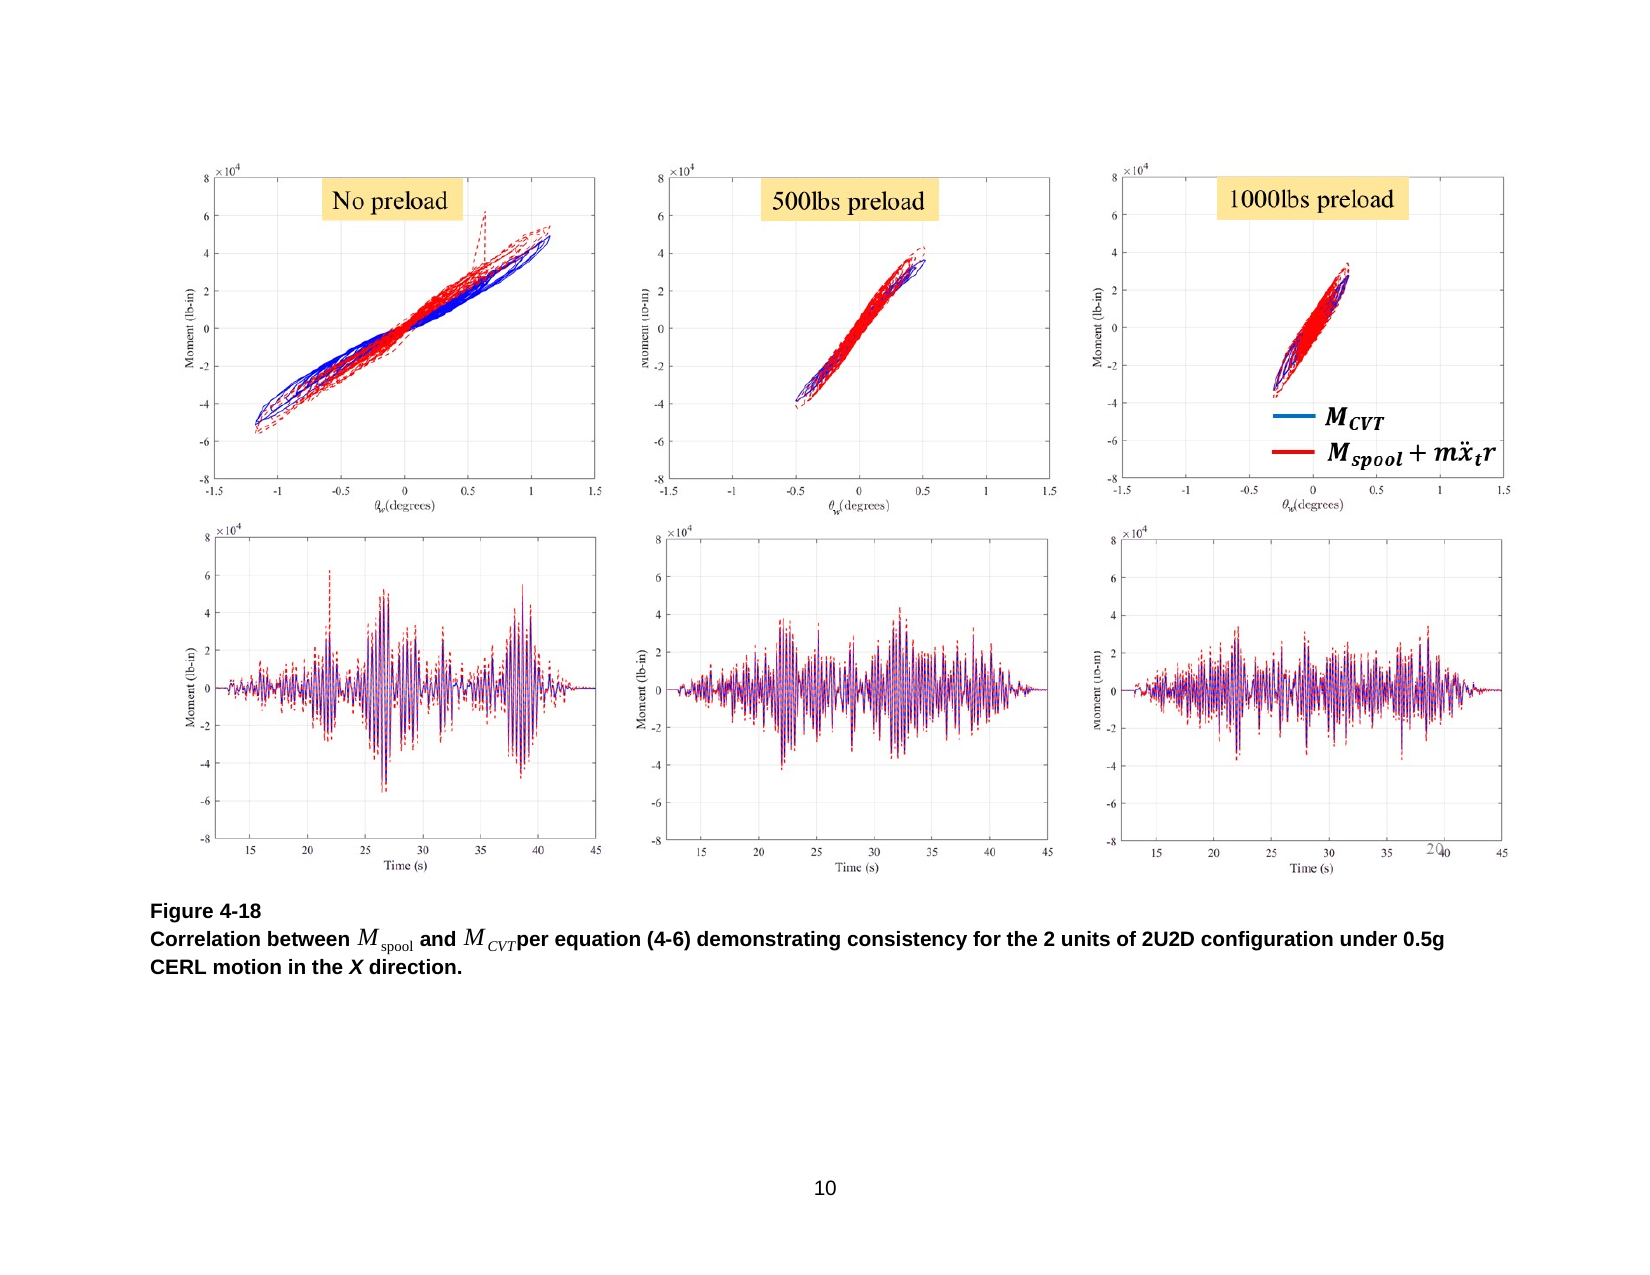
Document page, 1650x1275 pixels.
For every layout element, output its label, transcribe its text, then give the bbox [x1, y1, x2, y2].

picture [150, 150, 1550, 881]
